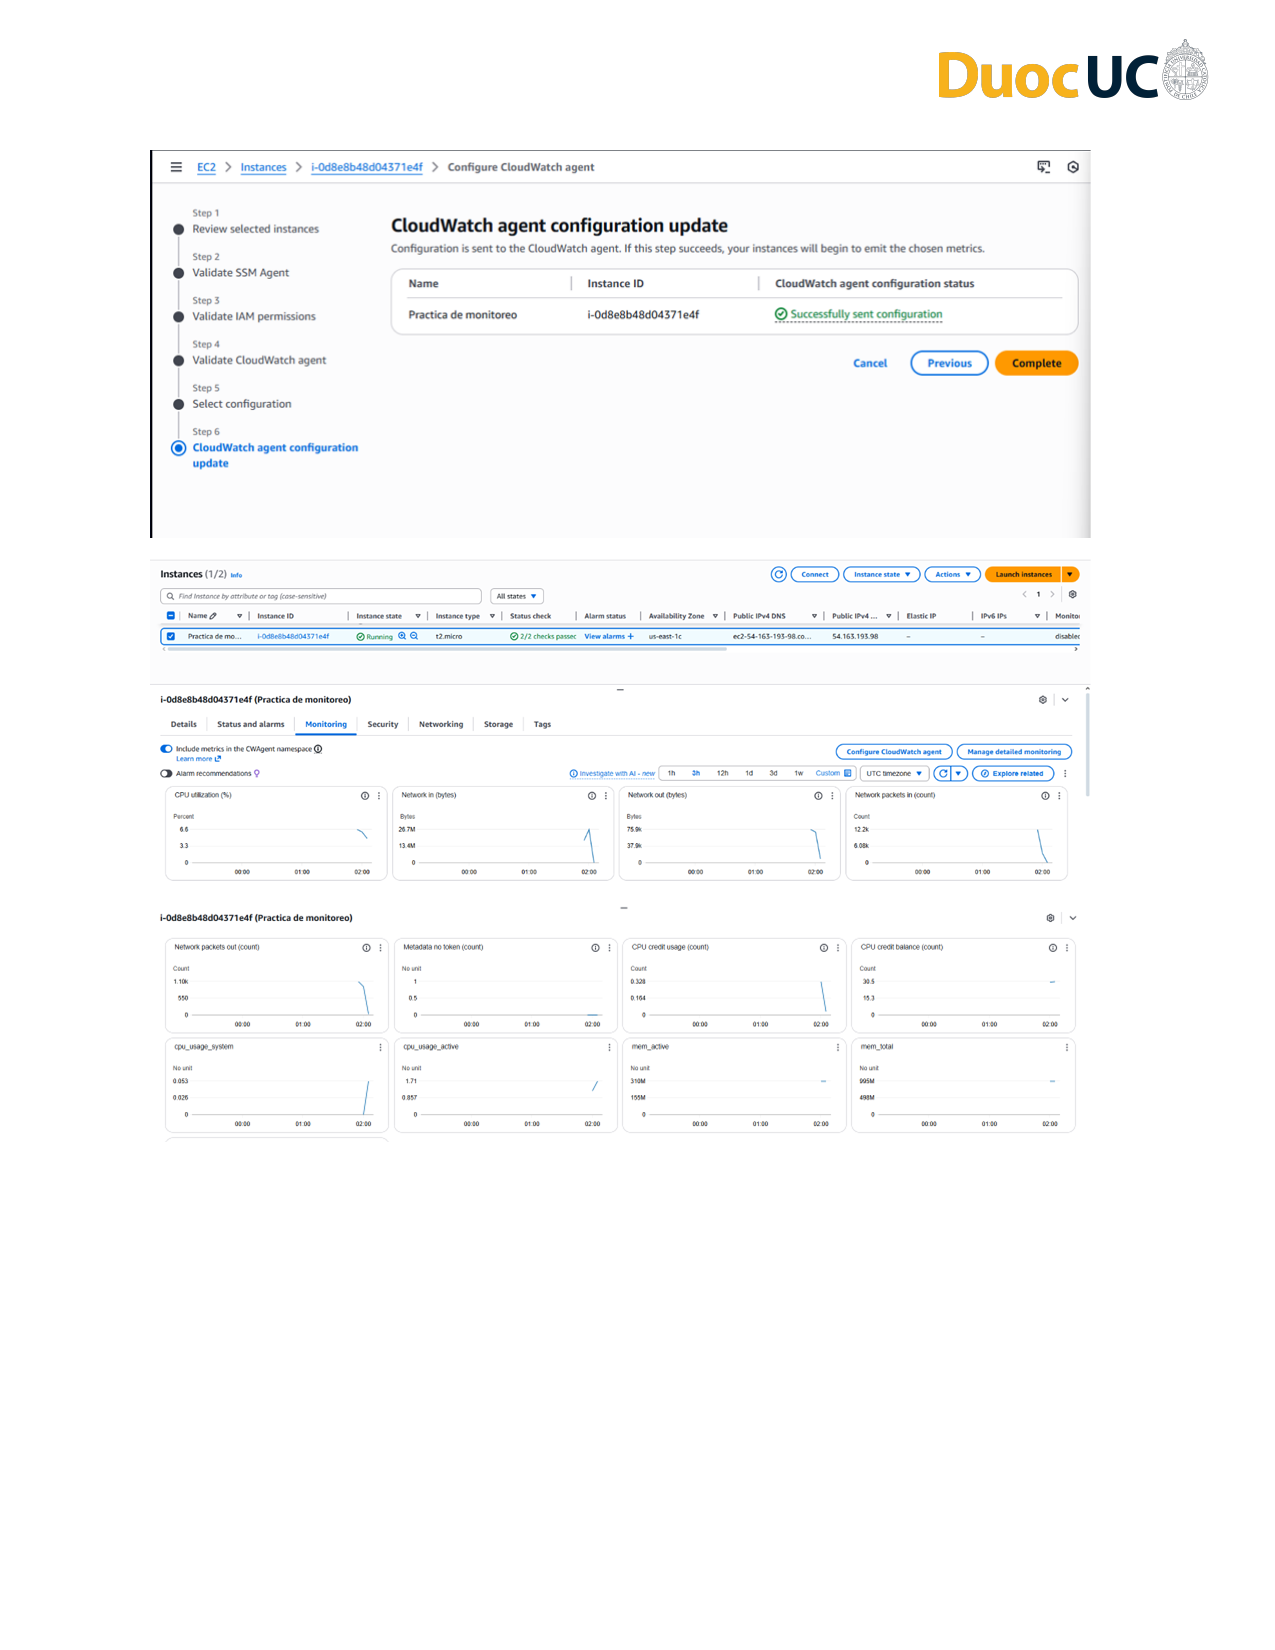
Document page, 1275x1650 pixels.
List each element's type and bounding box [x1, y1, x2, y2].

picture [150, 150, 1091, 538]
picture [150, 559, 1091, 883]
picture [150, 904, 1091, 1142]
picture [935, 35, 1212, 104]
